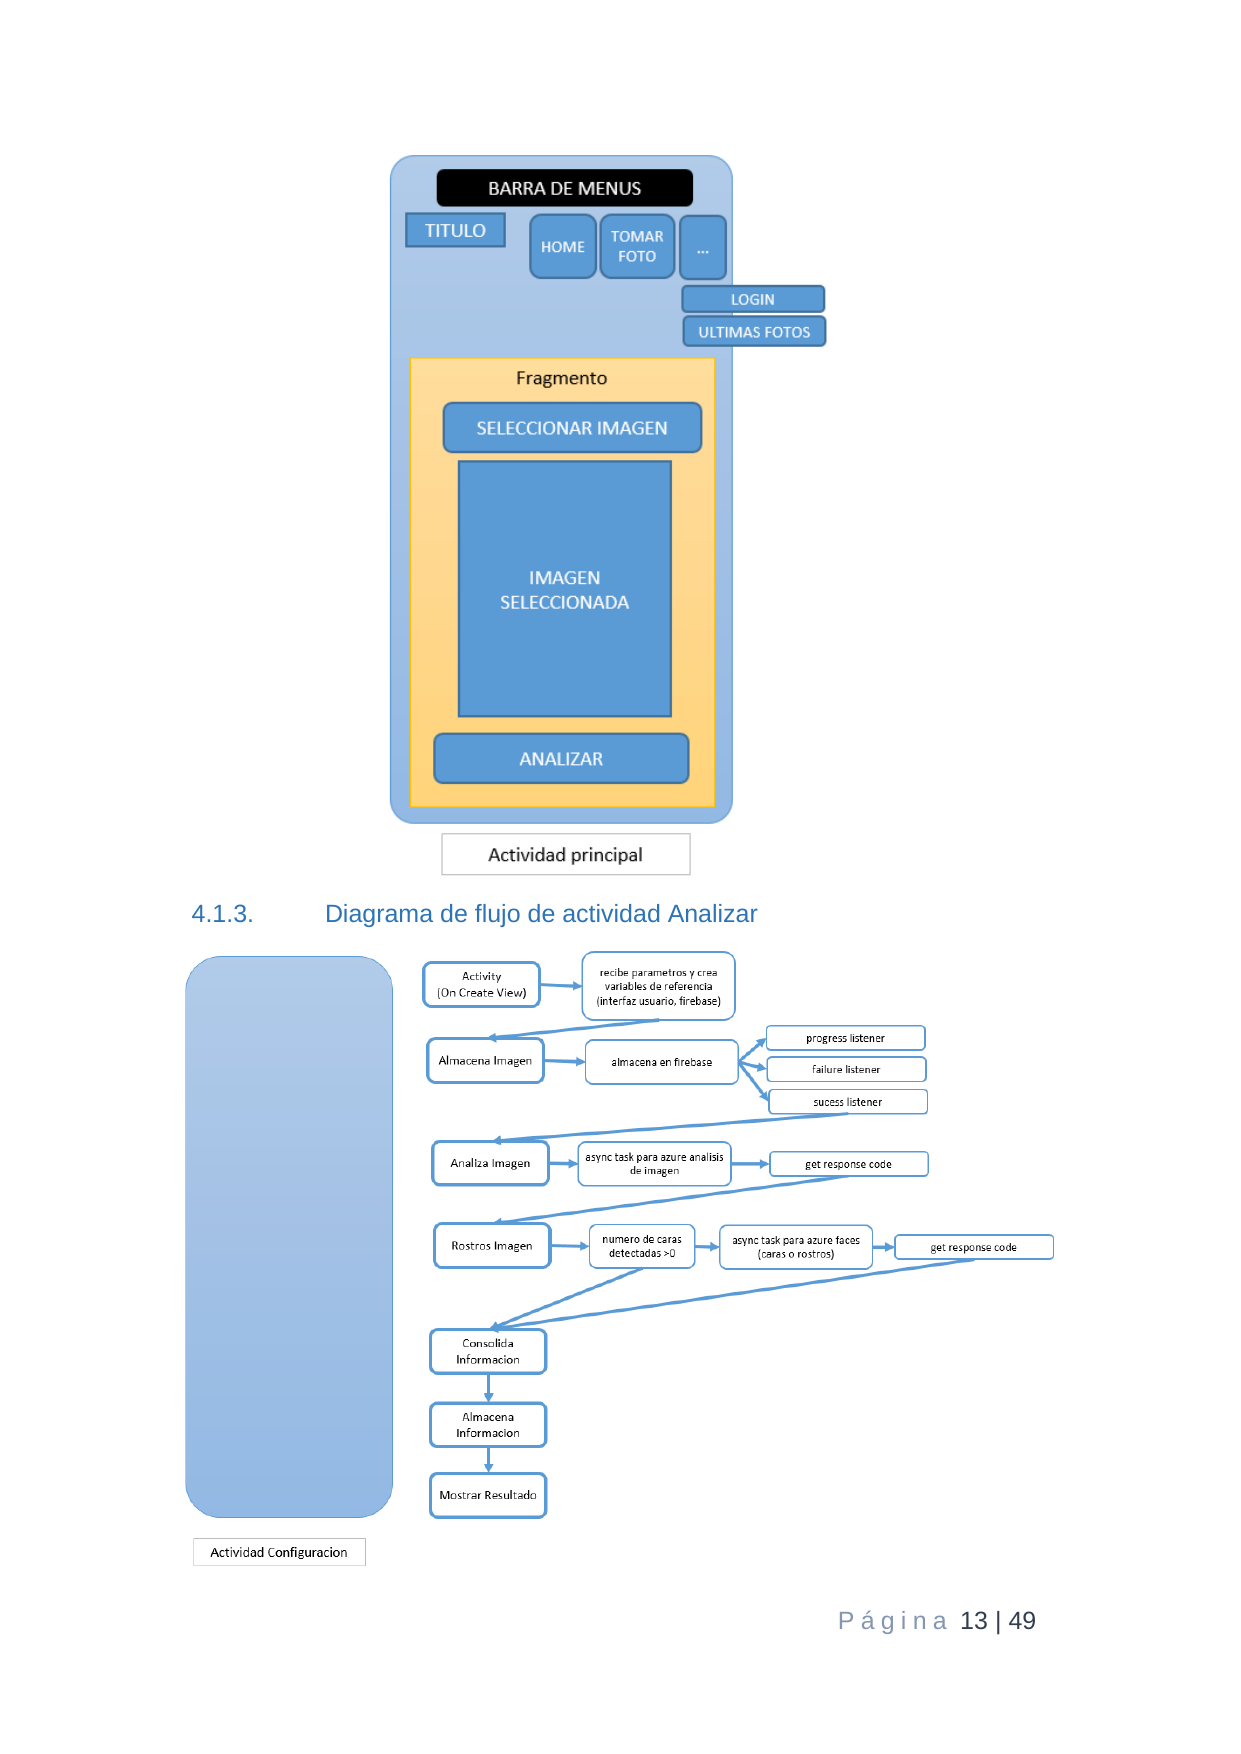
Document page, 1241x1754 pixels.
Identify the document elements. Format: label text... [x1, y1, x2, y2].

subtitle Diagrama de flujo de actividad Analizar [191, 899, 1063, 927]
picture [376, 147, 864, 880]
picture [177, 942, 1062, 1574]
